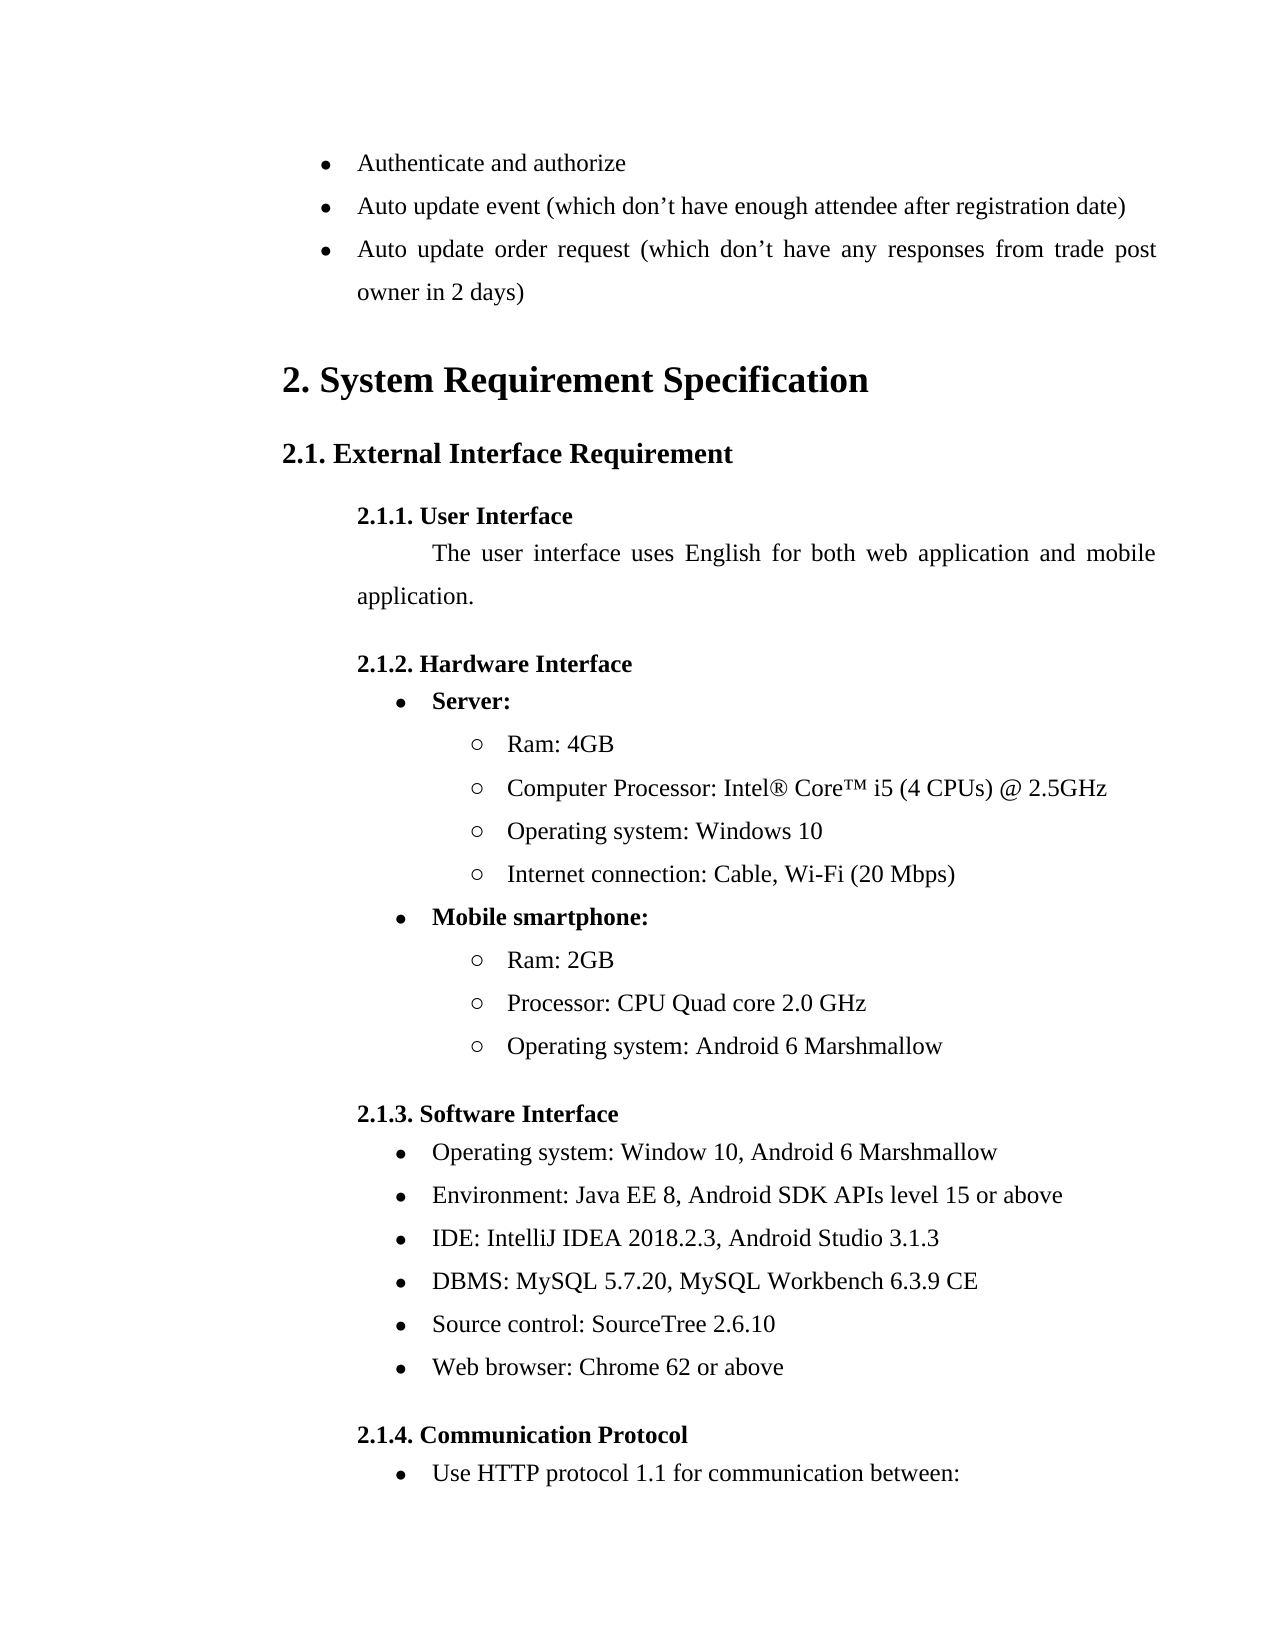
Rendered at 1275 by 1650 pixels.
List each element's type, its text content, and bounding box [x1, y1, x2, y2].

subtitle 2.1. External Interface Requirement [207, 436, 1157, 470]
list Source control: SourceTree 2.6.10 [394, 1309, 1157, 1338]
subtitle 2.1.4. Communication Protocol [207, 1420, 1157, 1449]
list Authenticate and authorize [319, 148, 1157, 176]
list DBMS: MySQL 5.7.20, MySQL Workbench 6.3.9 CE [394, 1266, 1157, 1295]
list Ram: 2GB [469, 945, 1157, 974]
list Operating system: Windows 10 [469, 816, 1157, 844]
list Auto update order request (which don’t have any responses from trade post owner in 2 days) [319, 234, 1157, 306]
subtitle 2.1.3. Software Interface [207, 1099, 1157, 1128]
list Auto update event (which don’t have enough attendee after registration date) [319, 191, 1157, 219]
subtitle 2. System Requirement Specification [282, 358, 1157, 401]
list Environment: Java EE 8, Android SDK APIs level 15 or above [394, 1180, 1157, 1208]
list Use HTTP protocol 1.1 for communication between: [394, 1458, 1157, 1486]
list Operating system: Android 6 Marshmallow [469, 1031, 1157, 1060]
text The user interface uses English for both web application and mobile application. [357, 538, 1157, 610]
list Web browser: Chrome 62 or above [394, 1352, 1157, 1381]
list Operating system: Window 10, Android 6 Marshmallow [394, 1137, 1157, 1165]
list Internet connection: Cable, Wi-Fi (20 Mbps) [469, 859, 1157, 888]
list Computer Processor: Intel® Core™ i5 (4 CPUs) @ 2.5GHz [469, 773, 1157, 801]
list Server: [394, 686, 1157, 715]
list Processor: CPU Quad core 2.0 GHz [469, 988, 1157, 1017]
list Mobile smartphone: [394, 902, 1157, 931]
list IDE: IntelliJ IDEA 2018.2.3, Android Studio 3.1.3 [394, 1223, 1157, 1252]
subtitle 2.1.1. User Interface [207, 501, 1157, 529]
subtitle 2.1.2. Hardware Interface [207, 649, 1157, 678]
list Ram: 4GB [469, 729, 1157, 758]
